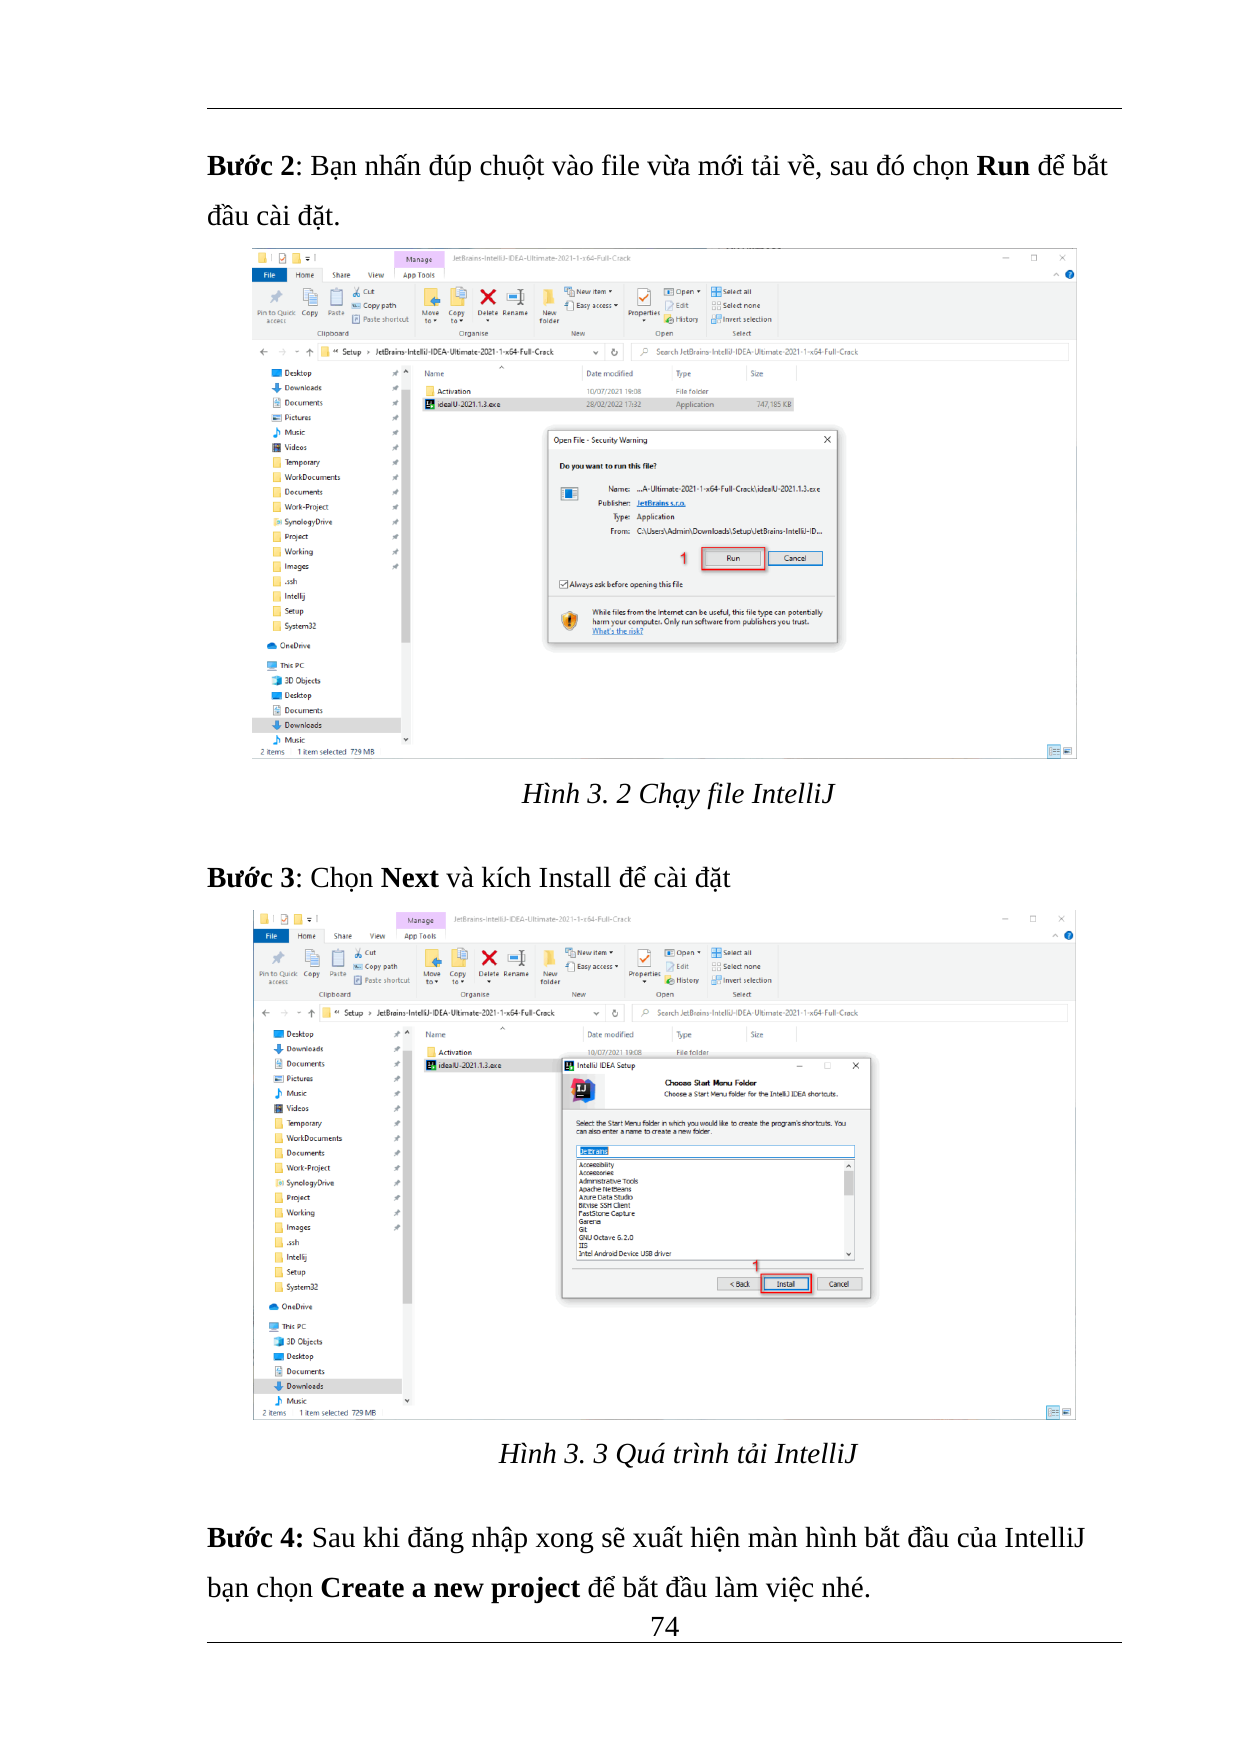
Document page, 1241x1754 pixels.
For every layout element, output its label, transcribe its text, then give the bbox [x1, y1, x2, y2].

text Bước 3: Chọn Next và kích Install để cài đặt [207, 860, 1122, 893]
text Bước 4: Sau khi đăng nhập xong sẽ xuất hiện màn hình bắt đầu của IntelliJ bạn chọn Create a new project để bắt đầu làm việc nhé. [207, 1520, 1122, 1604]
text Hình 3. 3 Quá trình tải IntelliJ [236, 1436, 1122, 1470]
picture [252, 248, 1077, 759]
picture [253, 910, 1076, 1420]
text Bước 2: Bạn nhấn đúp chuột vào file vừa mới tải về, sau đó chọn Run để bắt đầu cài đặt. [207, 148, 1122, 232]
text Hình 3. 2 Chạy file IntelliJ [236, 776, 1122, 809]
